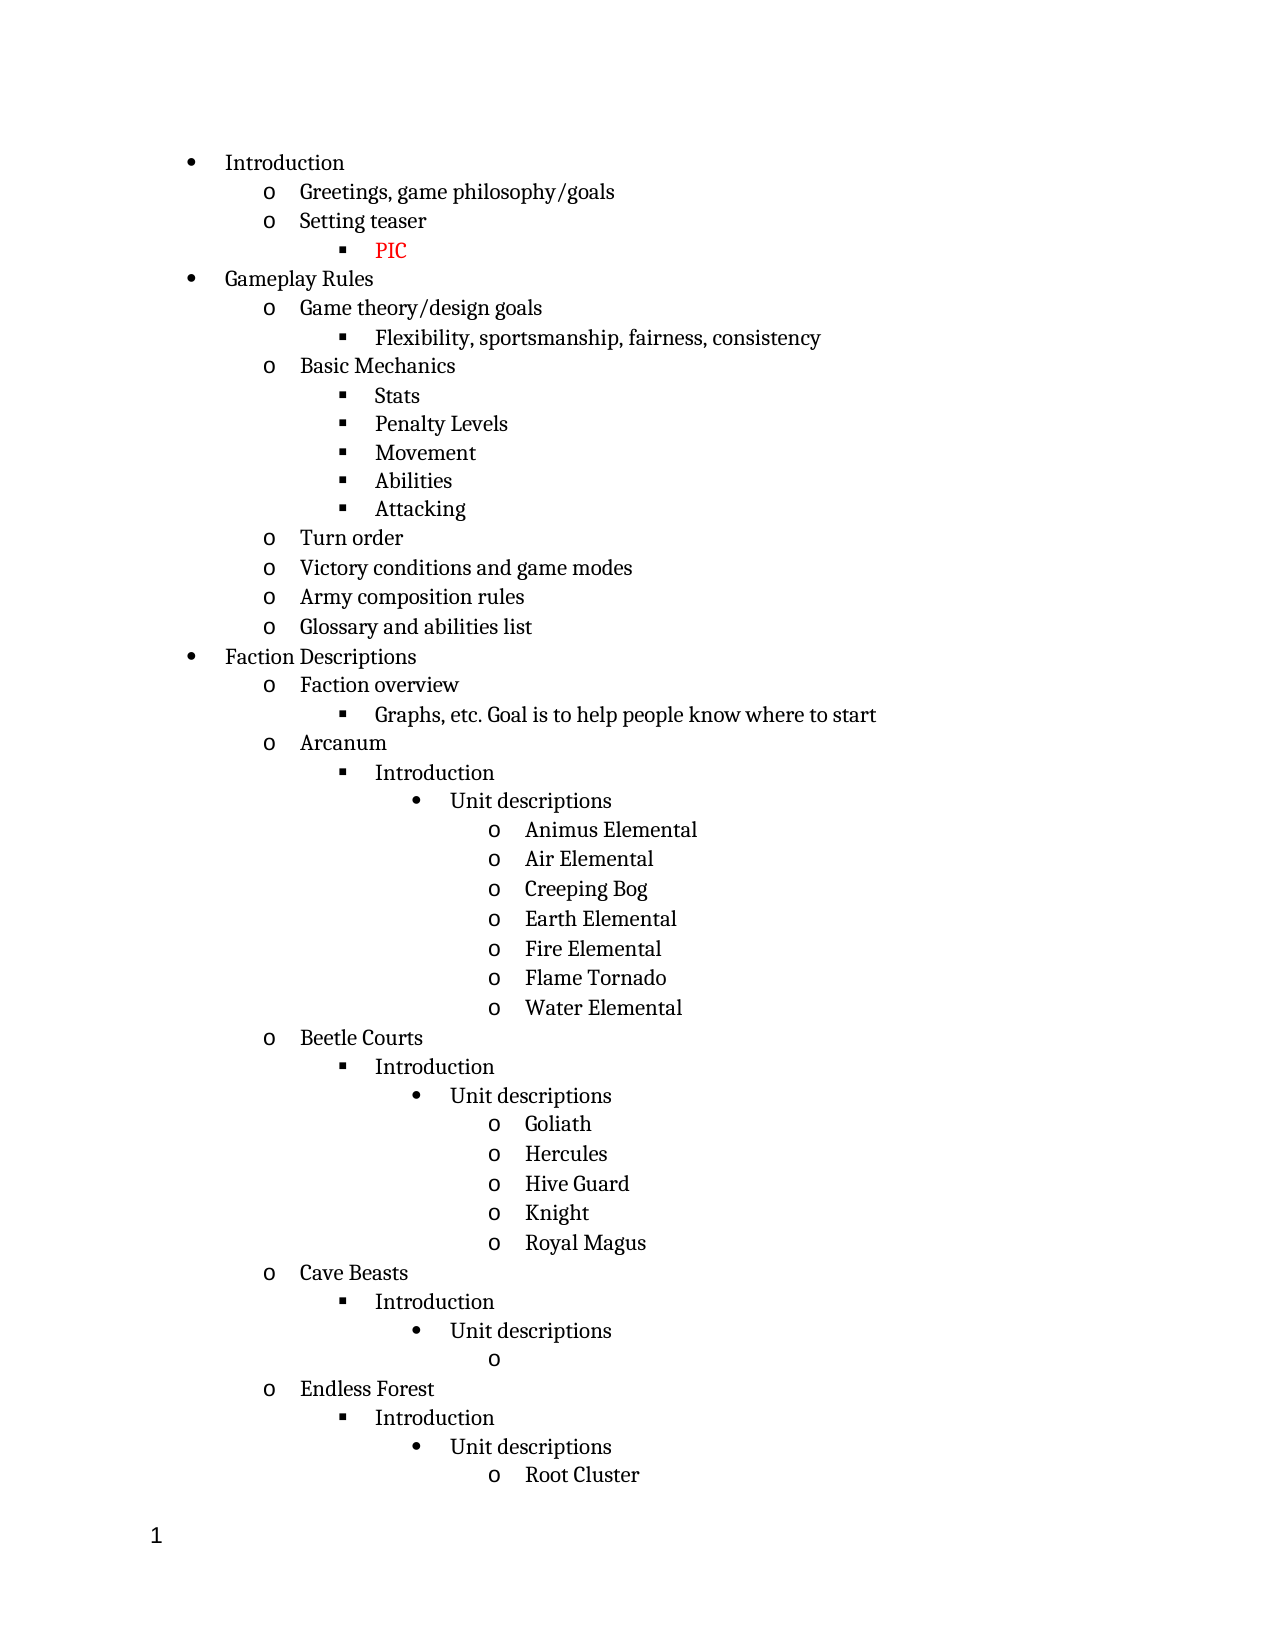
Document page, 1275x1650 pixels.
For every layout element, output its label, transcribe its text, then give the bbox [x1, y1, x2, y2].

list Army composition rules [262, 584, 1125, 612]
list Flame Tornado [487, 965, 1125, 992]
list Arcanum [262, 730, 1125, 757]
list Turn order [262, 525, 1125, 552]
list Game theory/design goals [262, 295, 1125, 322]
list Abilities [337, 468, 1125, 494]
list Endless Forest [262, 1376, 1125, 1403]
list Setting teaser [262, 208, 1125, 236]
list Glossary and abilities list [262, 614, 1125, 641]
list Unit descriptions [412, 788, 1125, 814]
list Faction overview [262, 672, 1125, 699]
list Fire Elemental [487, 935, 1125, 963]
list Animus Elemental [487, 817, 1125, 844]
list Introduction [337, 1405, 1125, 1432]
list Root Cluster [487, 1462, 1125, 1489]
list Royal Magus [487, 1230, 1125, 1257]
list Hive Guard [487, 1170, 1125, 1198]
list Beetle Courts [262, 1024, 1125, 1052]
list Basic Mechanics [262, 353, 1125, 380]
list Introduction [337, 760, 1125, 786]
list Greetings, game philosophy/goals [262, 178, 1125, 206]
list Goliath [487, 1111, 1125, 1138]
list Attacking [337, 496, 1125, 523]
list Introduction [187, 150, 1125, 176]
list Unit descriptions [412, 1317, 1125, 1344]
list Penalty Levels [337, 411, 1125, 437]
list Stats [337, 382, 1125, 409]
list Earth Elemental [487, 906, 1125, 933]
list PIC [337, 238, 1125, 264]
list Faction Descriptions [187, 643, 1125, 670]
list Water Elemental [487, 995, 1125, 1022]
list Creeping Bog [487, 876, 1125, 903]
list Movement [337, 439, 1125, 466]
list Hercules [487, 1141, 1125, 1168]
list Air Elemental [487, 846, 1125, 874]
list Graphs, etc. Goal is to help people know where to start [337, 702, 1125, 728]
list Unit descriptions [412, 1082, 1125, 1109]
list Unit descriptions [412, 1434, 1125, 1460]
list Gameplay Rules [187, 266, 1125, 293]
list Victory conditions and game modes [262, 554, 1125, 582]
list Knight [487, 1200, 1125, 1227]
list Cave Beasts [262, 1259, 1125, 1287]
list Introduction [337, 1054, 1125, 1080]
list Introduction [337, 1289, 1125, 1315]
list Flexibility, sportsmanship, fairness, consistency [337, 324, 1125, 351]
